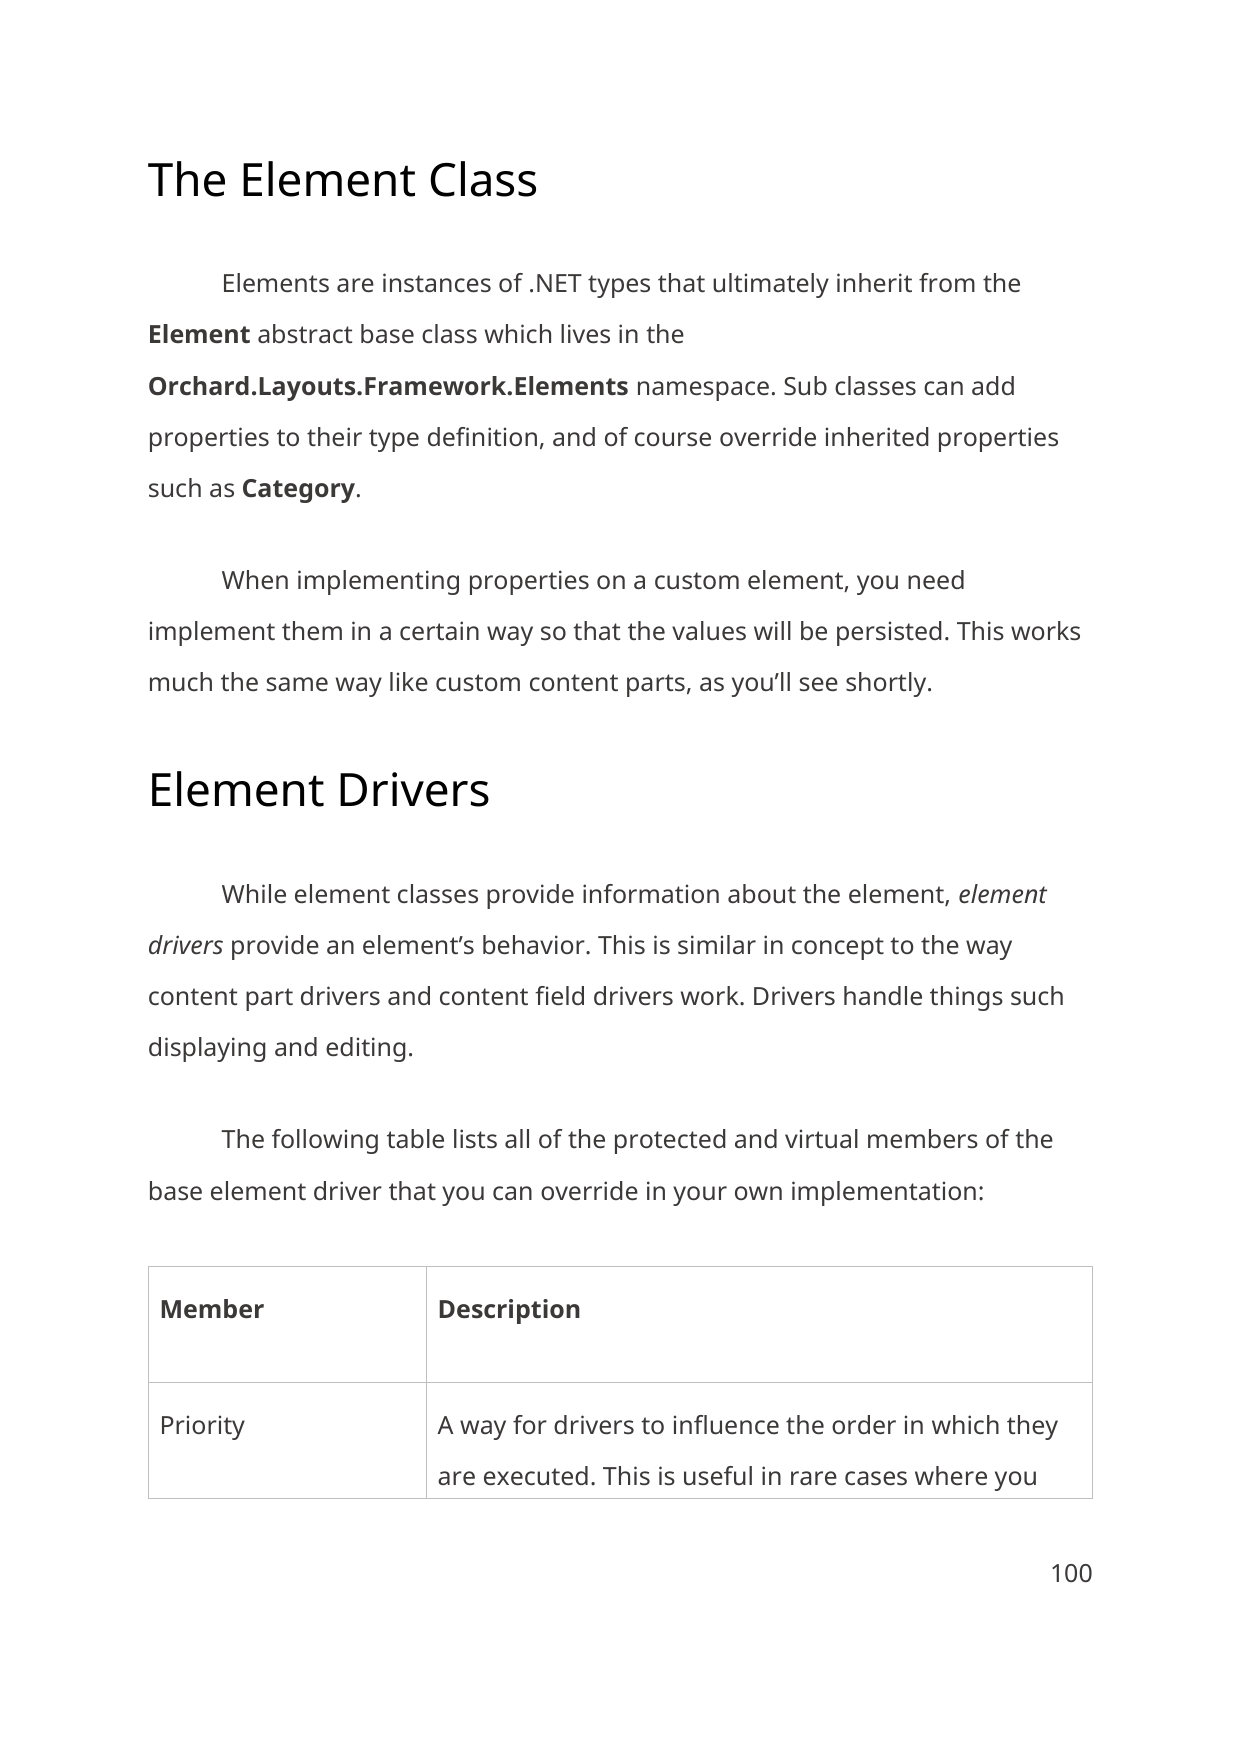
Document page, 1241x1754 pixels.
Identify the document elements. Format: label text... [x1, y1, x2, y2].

subtitle Element Drivers [148, 758, 1093, 820]
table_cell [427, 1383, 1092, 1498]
text The following table lists all of the protected and virtual members of the base element driver that you can override in your own implementation: [148, 1122, 1093, 1207]
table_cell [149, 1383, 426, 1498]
text Elements are instances of .NET types that ultimately inherit from the Element abstract base class which lives in the Orchard.Layouts.Framework.Elements namespace. Sub classes can add properties to their type definition, and of course override inherited properties such as Category. [148, 266, 1093, 504]
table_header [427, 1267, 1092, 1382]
subtitle The Element Class [148, 148, 1093, 210]
text When implementing properties on a custom element, you need implement them in a certain way so that the values will be persisted. This works much the same way like custom content parts, as you’ll see shortly. [148, 563, 1093, 699]
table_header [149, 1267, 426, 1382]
text While element classes provide information about the element, element drivers provide an element’s behavior. This is similar in concept to the way content part drivers and content field drivers work. Drivers handle things such displaying and editing. [148, 876, 1093, 1063]
